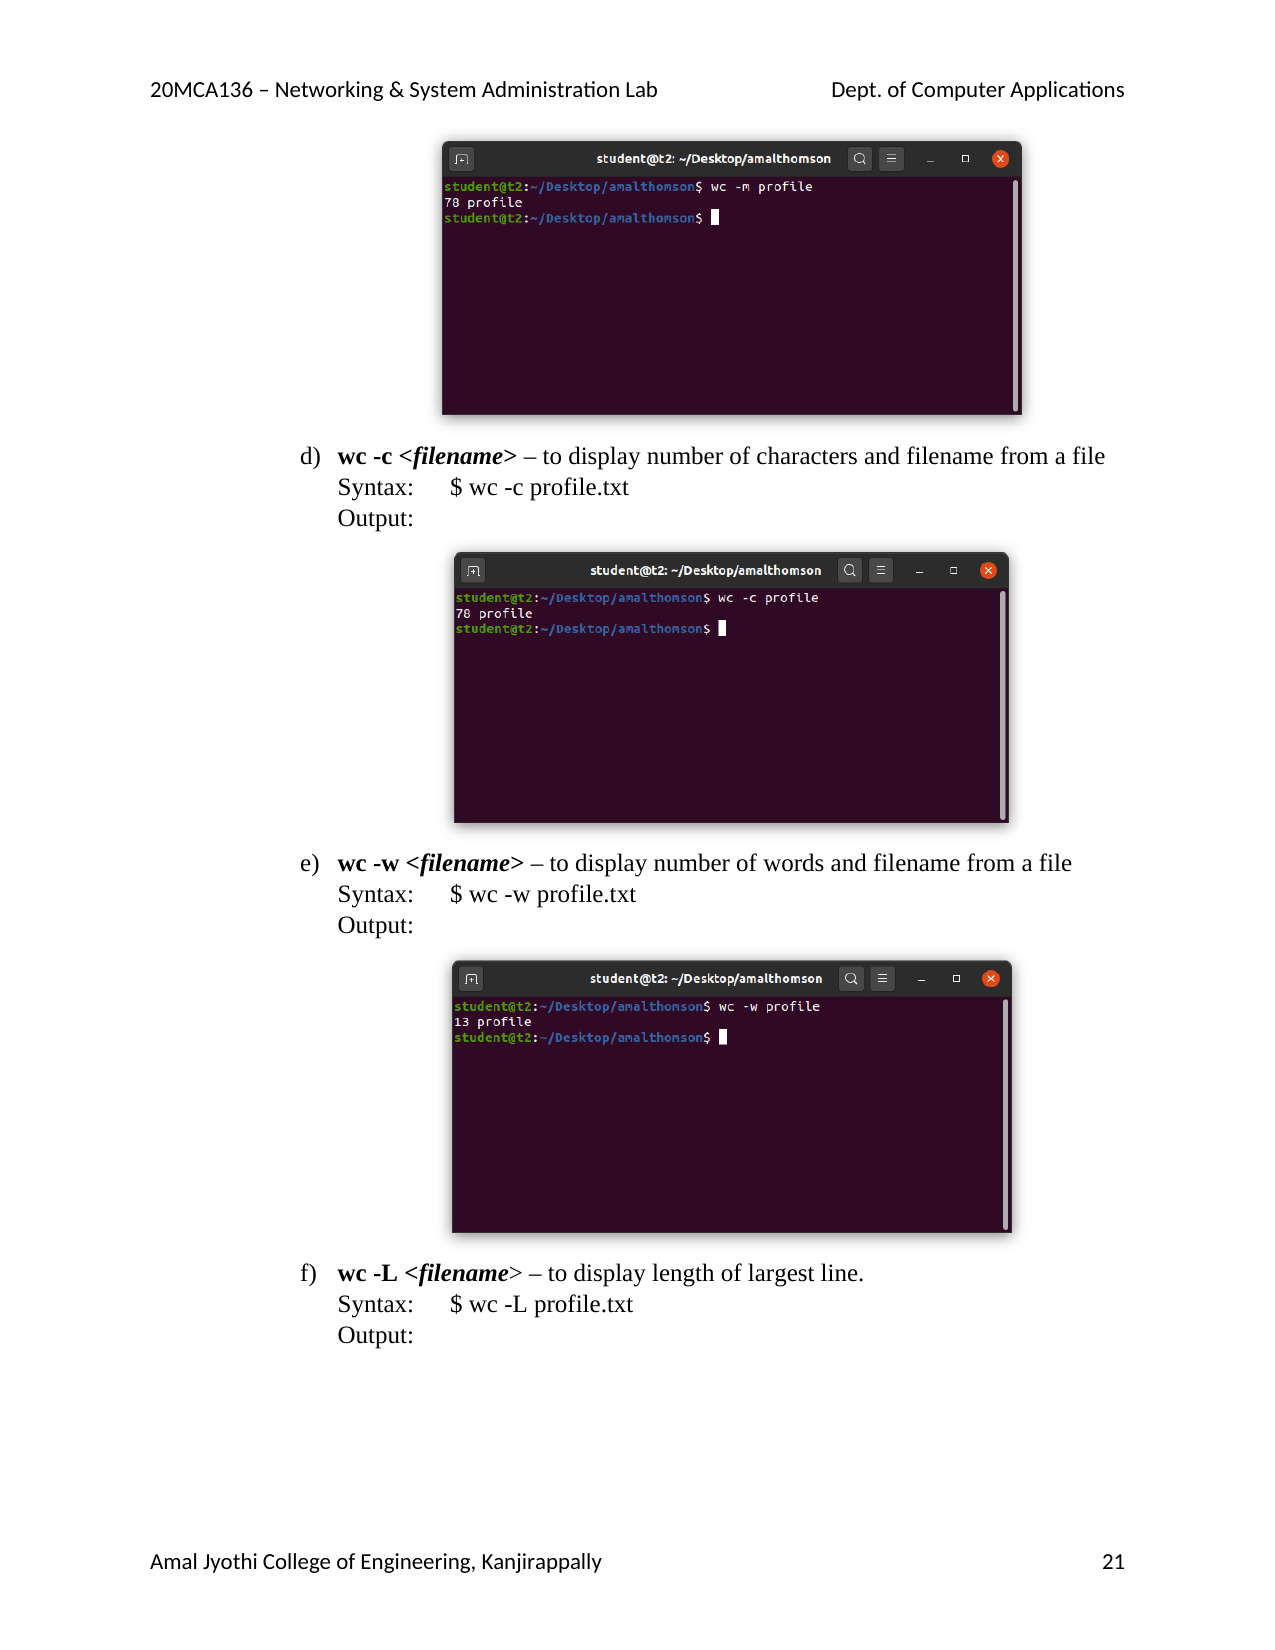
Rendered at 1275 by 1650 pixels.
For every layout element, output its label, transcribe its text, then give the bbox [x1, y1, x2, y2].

text Output: [337, 1320, 1125, 1349]
picture [432, 534, 1030, 847]
list wc -w <filename> – to display number of words and filename from a file [300, 848, 1125, 877]
text Syntax: $ wc -c profile.txt [337, 472, 1125, 501]
picture [430, 941, 1033, 1257]
list wc -c <filename> – to display number of characters and filename from a file [300, 441, 1125, 470]
text Output: [337, 910, 1125, 939]
text Syntax: $ wc -L profile.txt [337, 1289, 1125, 1318]
picture [420, 121, 1043, 439]
text Output: [337, 503, 1125, 532]
list wc -L <filename> – to display length of largest line. [300, 1258, 1125, 1287]
text Syntax: $ wc -w profile.txt [337, 879, 1125, 908]
